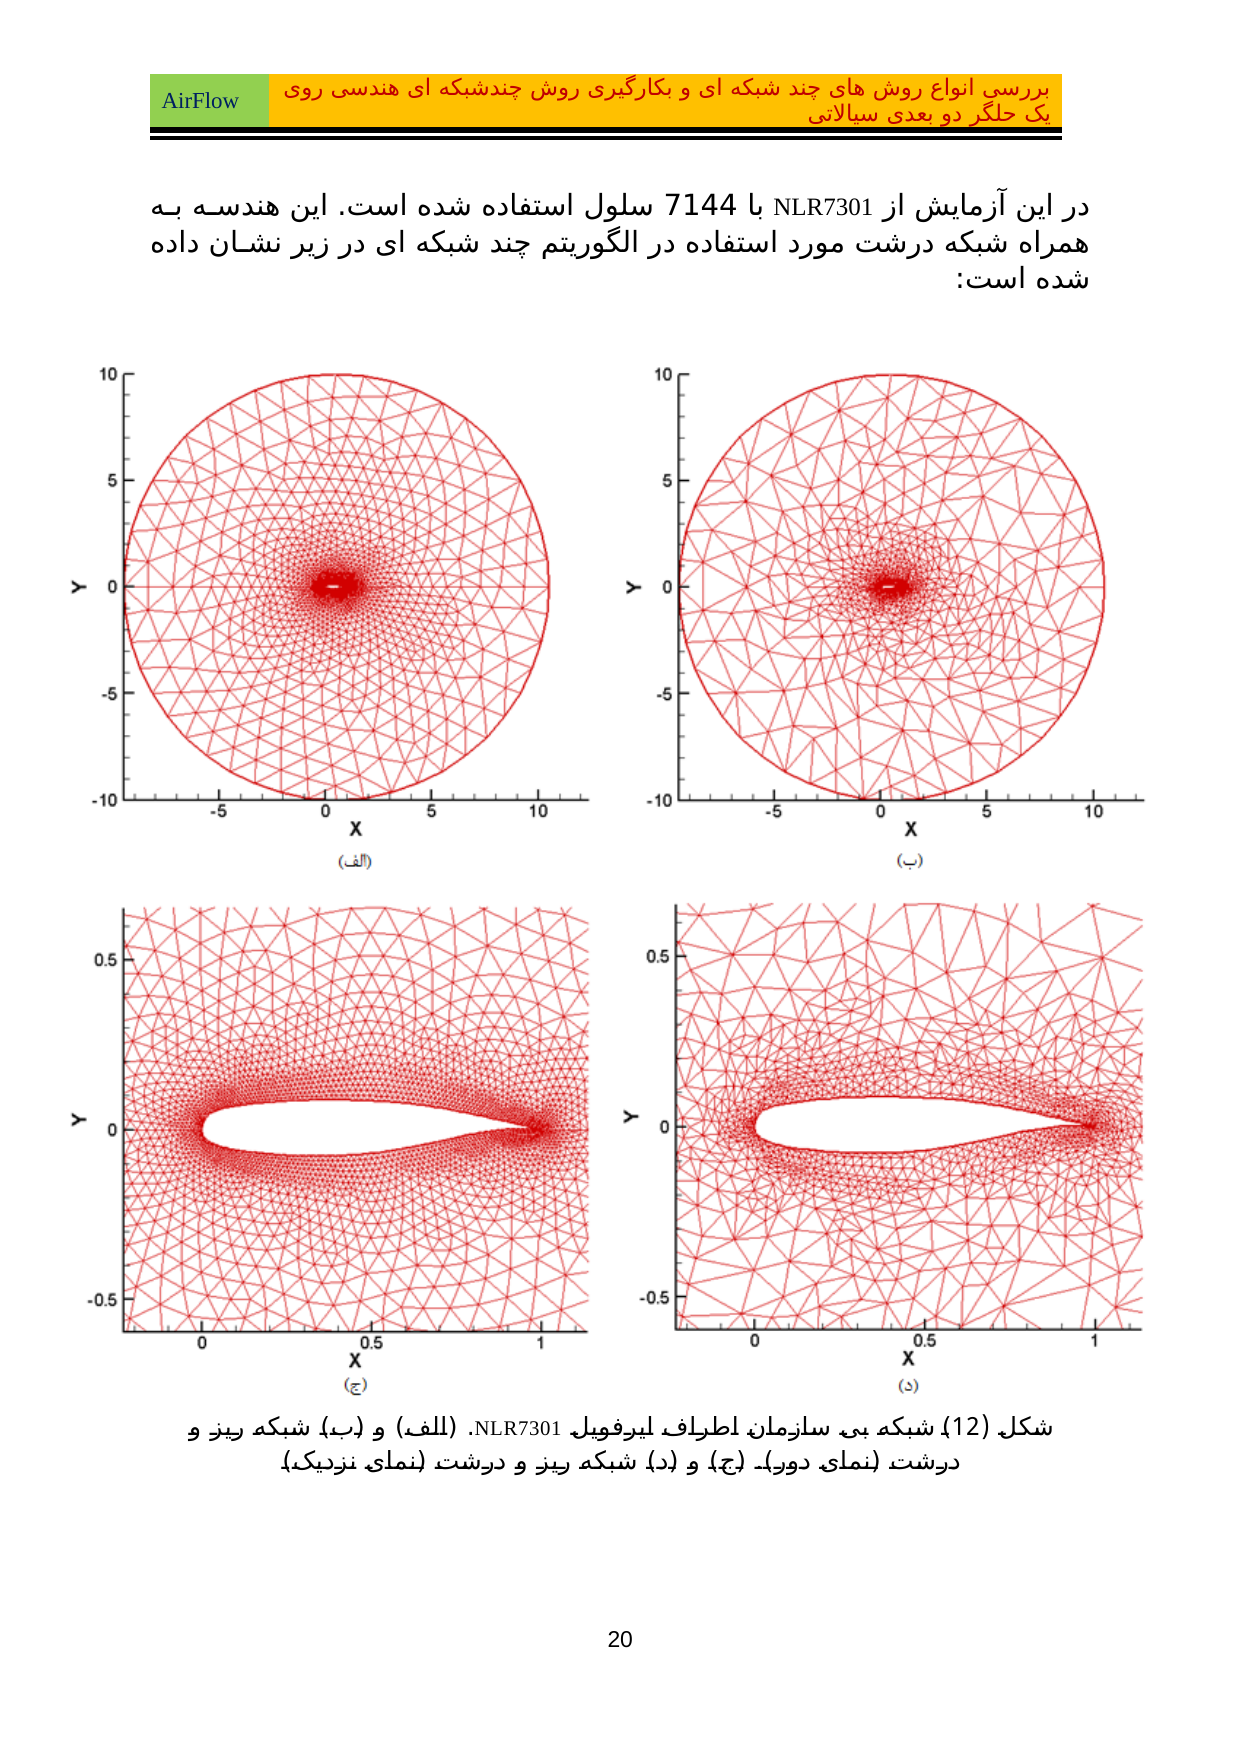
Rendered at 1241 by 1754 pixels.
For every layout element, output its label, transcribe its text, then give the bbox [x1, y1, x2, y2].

picture [65, 353, 1171, 1400]
text در این آزمایش از NLR7301 با 7144 سلول استفاده شده است. این هندسه به همراه شبکه درشت مورد استفاده در الگوریتم چند شبکه ای در زیر نشان داده شده است: [150, 188, 1090, 296]
